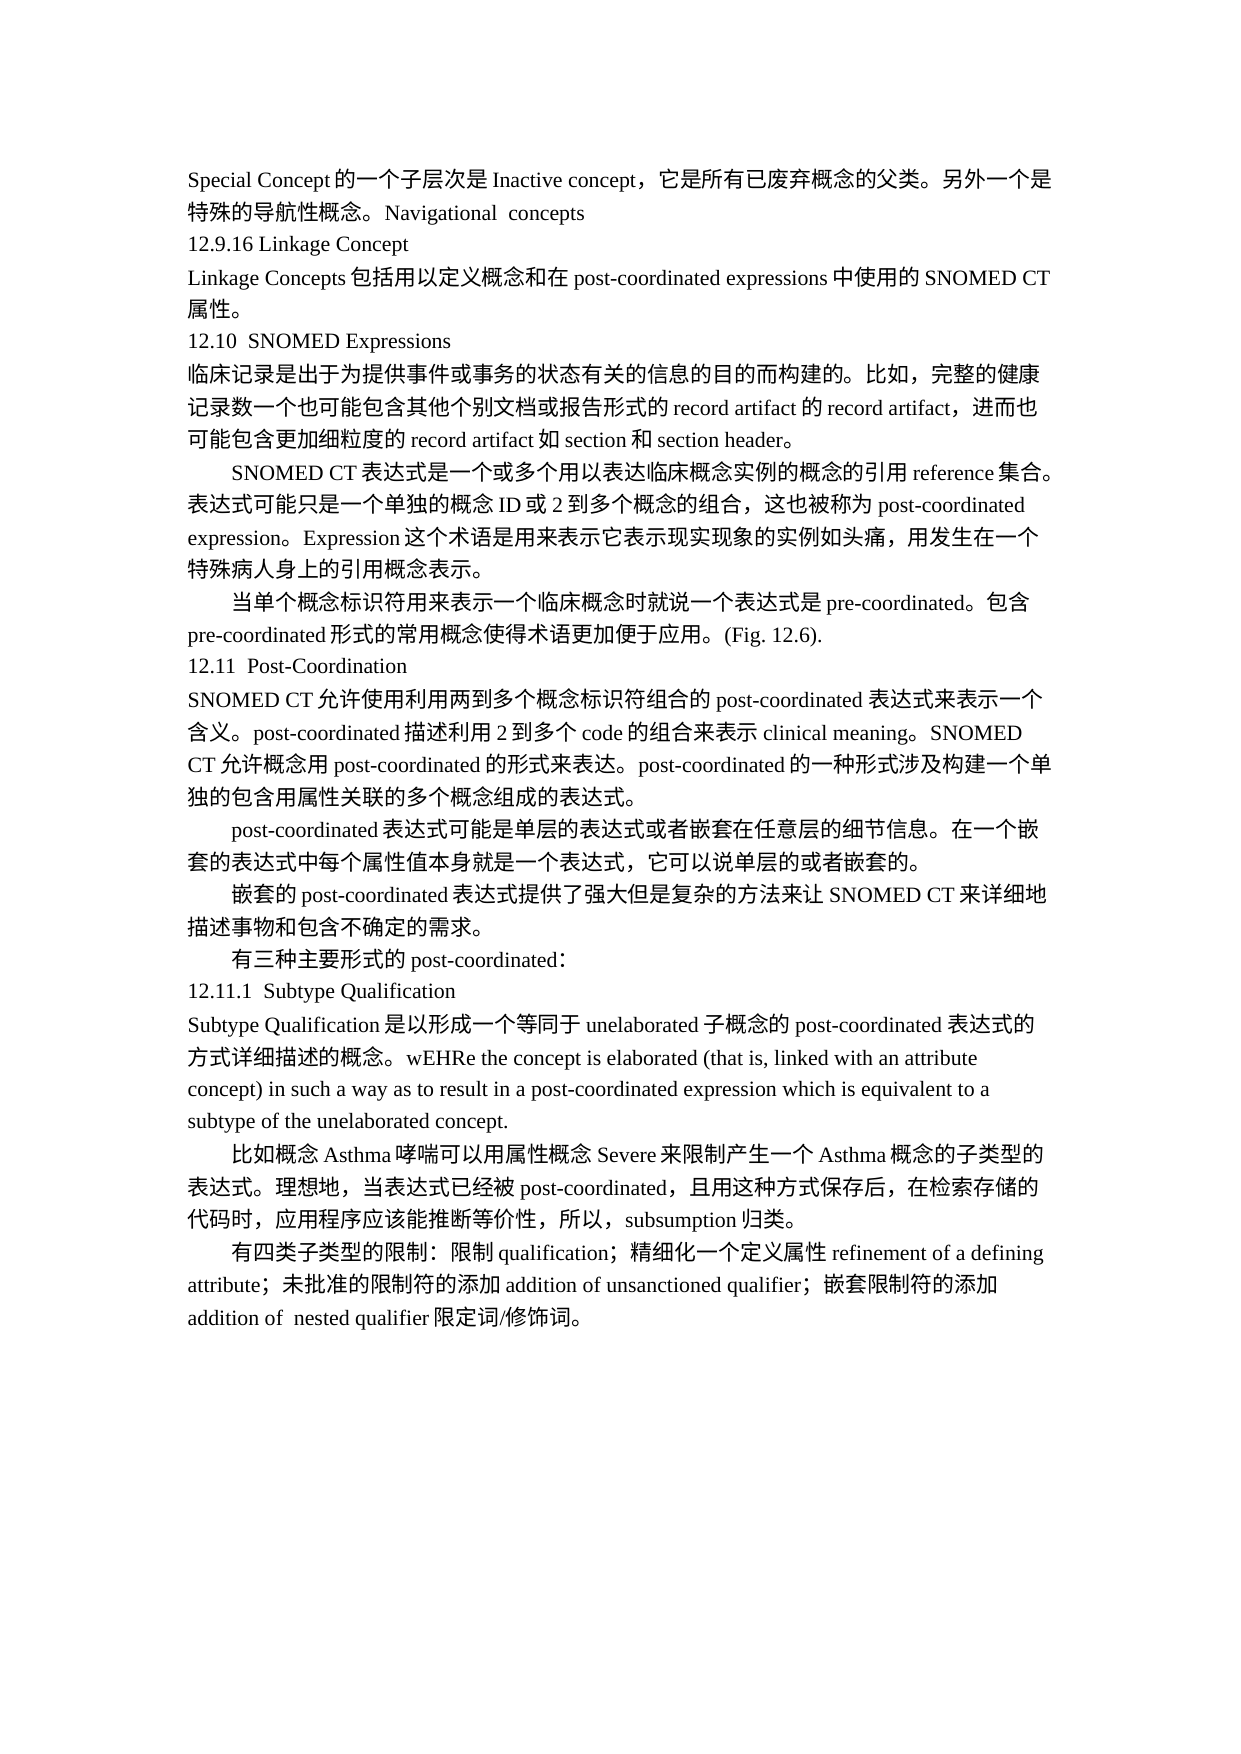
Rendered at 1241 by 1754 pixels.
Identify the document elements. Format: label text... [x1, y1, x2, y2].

text 12.11.1 Subtype Qualification [187, 974, 1053, 1007]
text 表达式可能只是一个单独的概念ID或2到多个概念的组合，这也被称为post-coordinated expression。Expression这个术语是用来表示它表示现实现象的实例如头痛，用发生在一个特殊病人身上的引用概念表示。 [187, 487, 1053, 584]
text 12.10 SNOMED Expressions [187, 324, 1053, 357]
text 12.9.16 Linkage Concept [187, 227, 1053, 259]
text post-coordinated表达式可能是单层的表达式或者嵌套在任意层的细节信息。在一个嵌套的表达式中每个属性值本身就是一个表达式，它可以说单层的或者嵌套的。 [187, 812, 1053, 877]
text 有三种主要形式的post-coordinated： [187, 942, 1053, 974]
text Subtype Qualification是以形成一个等同于unelaborated子概念的post-coordinated 表达式的方式详细描述的概念。wEHRe the concept is elaborated (that is, linked with an attribute concept) in such a way as to result in a post-coordinated expression which is equivalent to a subtype of the unelaborated concept. [187, 1007, 1053, 1137]
text 12.11 Post-Coordination [187, 649, 1053, 682]
text Special Concept的一个子层次是Inactive concept，它是所有已废弃概念的父类。另外一个是特殊的导航性概念。Navigational concepts [187, 162, 1053, 227]
text SNOMED CT表达式是一个或多个用以表达临床概念实例的概念的引用reference集合。 [187, 454, 1053, 487]
text Linkage Concepts包括用以定义概念和在post-coordinated expressions中使用的SNOMED CT属性。 [187, 259, 1053, 324]
text 临床记录是出于为提供事件或事务的状态有关的信息的目的而构建的。比如，完整的健康记录数一个也可能包含其他个别文档或报告形式的record artifact的record artifact，进而也可能包含更加细粒度的record artifact如section和section header。 [187, 357, 1053, 454]
text 比如概念Asthma哮喘可以用属性概念Severe来限制产生一个Asthma概念的子类型的表达式。理想地，当表达式已经被post-coordinated，且用这种方式保存后，在检索存储的代码时，应用程序应该能推断等价性，所以，subsumption归类。 [187, 1137, 1053, 1234]
text 嵌套的post-coordinated表达式提供了强大但是复杂的方法来让SNOMED CT来详细地描述事物和包含不确定的需求。 [187, 877, 1053, 942]
text 有四类子类型的限制：限制qualification；精细化一个定义属性refinement of a defining attribute；未批准的限制符的添加addition of unsanctioned qualifier；嵌套限制符的添加addition of nested qualifier限定词/修饰词。 [187, 1234, 1053, 1332]
text SNOMED CT允许使用利用两到多个概念标识符组合的post-coordinated 表达式来表示一个含义。post-coordinated描述利用2到多个code的组合来表示clinical meaning。SNOMED CT允许概念用post-coordinated的形式来表达。post-coordinated的一种形式涉及构建一个单独的包含用属性关联的多个概念组成的表达式。 [187, 682, 1053, 812]
text 当单个概念标识符用来表示一个临床概念时就说一个表达式是pre-coordinated。包含pre-coordinated形式的常用概念使得术语更加便于应用。(Fig. 12.6). [187, 584, 1053, 649]
